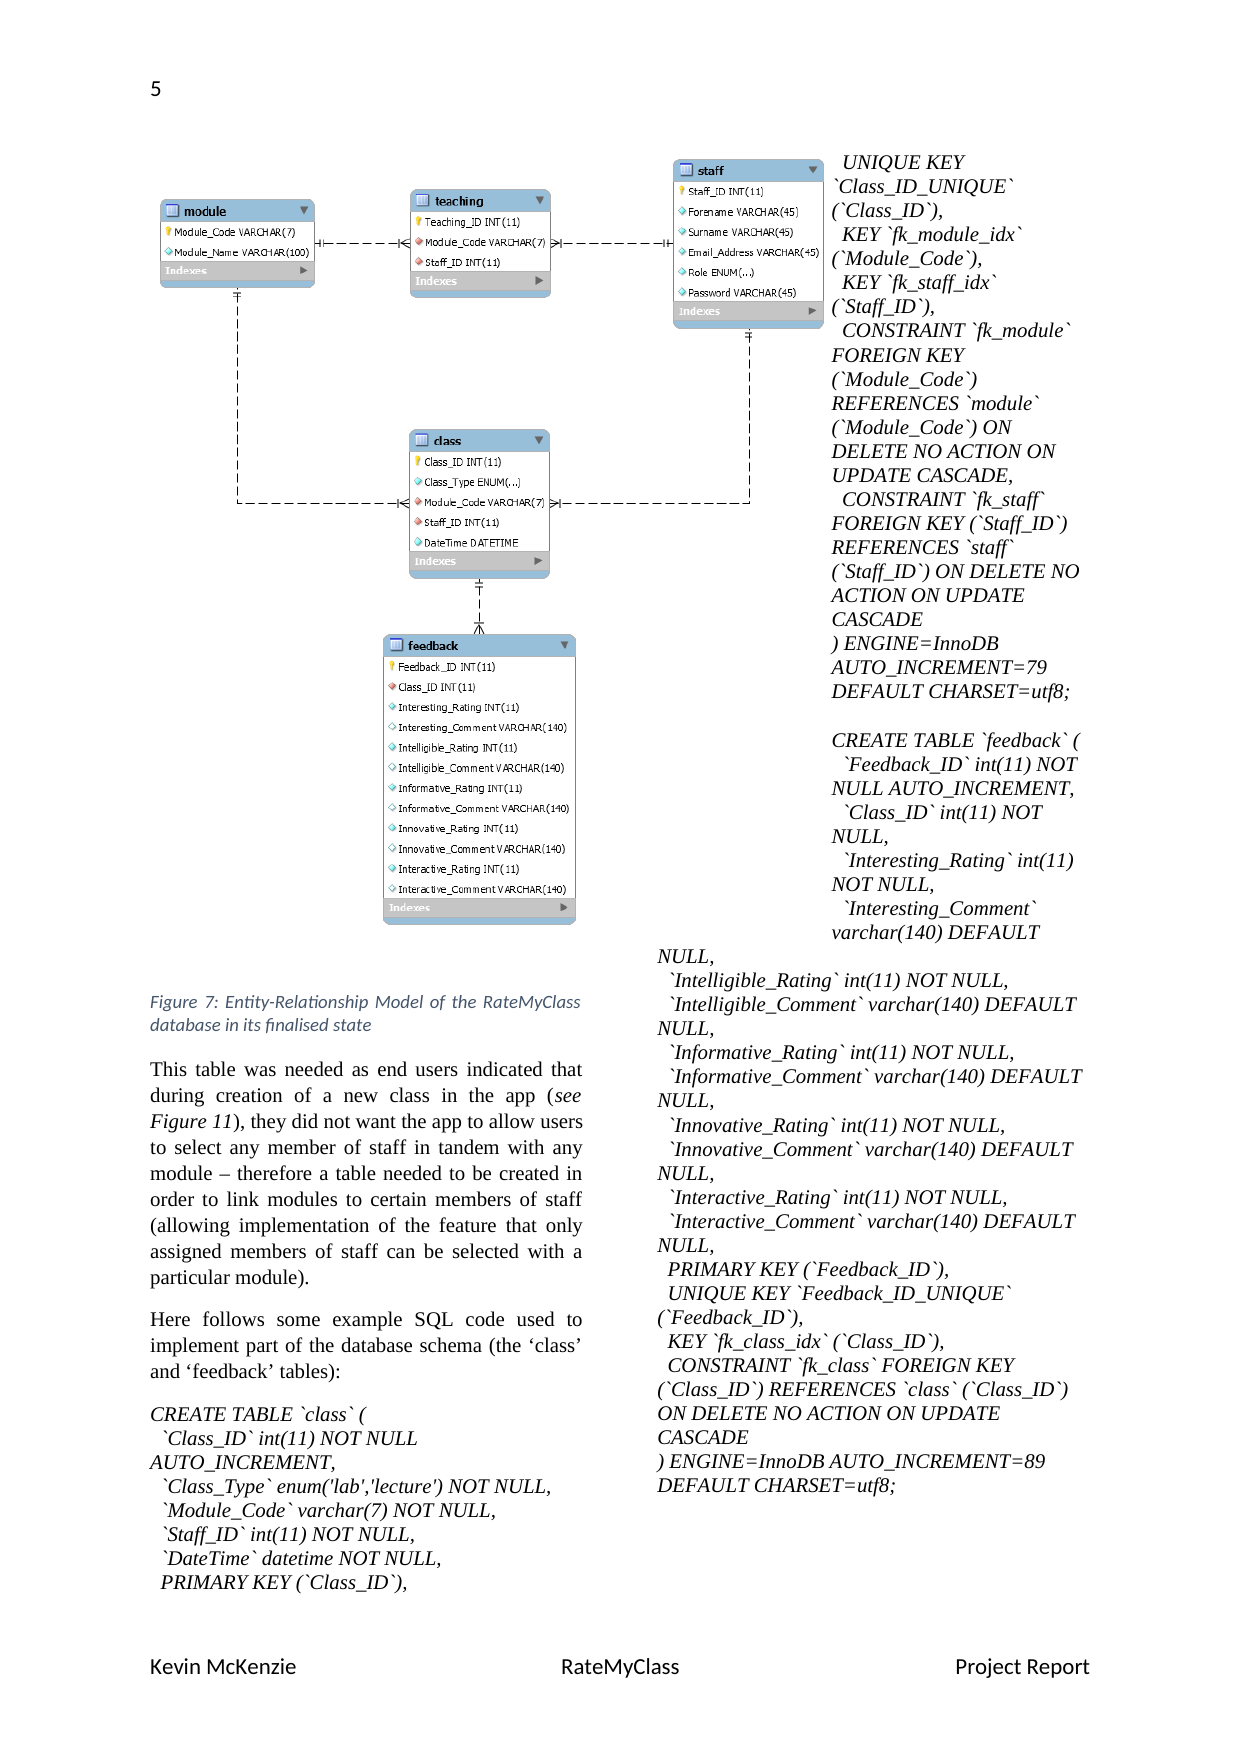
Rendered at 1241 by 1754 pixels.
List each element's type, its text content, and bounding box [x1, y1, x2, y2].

text CONSTRAINT `fk_module` FOREIGN KEY (`Module_Code`) REFERENCES `module` (`Module_Code`) ON DELETE NO ACTION ON UPDATE CASCADE, [657, 318, 1090, 487]
text CREATE TABLE `feedback` ( [657, 727, 1090, 752]
text `Class_ID` int(11) NOT NULL, [657, 800, 1090, 848]
text Here follows some example SQL code used to implement part of the database schema (the ‘class’ and ‘feedback’ tables): [150, 1307, 583, 1383]
text `Class_Type` enum('lab','lecture') NOT NULL, [150, 1474, 583, 1498]
text CONSTRAINT `fk_class` FOREIGN KEY (`Class_ID`) REFERENCES `class` (`Class_ID`) ON DELETE NO ACTION ON UPDATE CASCADE [657, 1353, 1090, 1449]
text `Interesting_Rating` int(11) NOT NULL, [657, 848, 1090, 896]
text ) ENGINE=InnoDB AUTO_INCREMENT=89 DEFAULT CHARSET=utf8; [657, 1449, 1090, 1497]
text `Informative_Comment` varchar(140) DEFAULT NULL, [657, 1064, 1090, 1112]
text `Class_ID` int(11) NOT NULL AUTO_INCREMENT, [150, 1426, 583, 1474]
text `Intelligible_Rating` int(11) NOT NULL, [657, 968, 1090, 992]
text PRIMARY KEY (`Class_ID`), [150, 1570, 583, 1594]
text `Interactive_Comment` varchar(140) DEFAULT NULL, [657, 1209, 1090, 1257]
text `Informative_Rating` int(11) NOT NULL, [657, 1040, 1090, 1064]
text KEY `fk_staff_idx` (`Staff_ID`), [657, 270, 1090, 318]
text `Module_Code` varchar(7) NOT NULL, [150, 1498, 583, 1522]
text KEY `fk_class_idx` (`Class_ID`), [657, 1329, 1090, 1353]
text `Interactive_Rating` int(11) NOT NULL, [657, 1185, 1090, 1209]
text CONSTRAINT `fk_staff` FOREIGN KEY (`Staff_ID`) REFERENCES `staff` (`Staff_ID`) ON DELETE NO ACTION ON UPDATE CASCADE [657, 487, 1090, 631]
text CREATE TABLE `class` ( [150, 1402, 583, 1426]
text Figure 7: Entity-Relationship Model of the RateMyClass database in its finalised state [150, 197, 583, 1036]
text `Staff_ID` int(11) NOT NULL, [150, 1522, 583, 1546]
text UNIQUE KEY `Feedback_ID_UNIQUE` (`Feedback_ID`), [657, 1281, 1090, 1329]
text `Innovative_Rating` int(11) NOT NULL, [657, 1112, 1090, 1137]
text `DateTime` datetime NOT NULL, [150, 1546, 583, 1570]
text UNIQUE KEY `Class_ID_UNIQUE` (`Class_ID`), [657, 150, 1090, 222]
text `Intelligible_Comment` varchar(140) DEFAULT NULL, [657, 992, 1090, 1040]
text PRIMARY KEY (`Feedback_ID`), [657, 1257, 1090, 1281]
text `Feedback_ID` int(11) NOT NULL AUTO_INCREMENT, [657, 752, 1090, 800]
text KEY `fk_module_idx` (`Module_Code`), [657, 222, 1090, 270]
text This table was needed as end users indicated that during creation of a new class in the app (see Figure 11), they did not want the app to allow users to select any member of staff in tandem with any module – therefore a table needed to be created in order to link modules to certain members of staff (allowing implementation of the feature that only assigned members of staff can be selected with a particular module). [150, 1057, 583, 1289]
text `Innovative_Comment` varchar(140) DEFAULT NULL, [657, 1137, 1090, 1185]
text `Interesting_Comment` varchar(140) DEFAULT NULL, [657, 896, 1090, 968]
picture [150, 149, 832, 933]
text ) ENGINE=InnoDB AUTO_INCREMENT=79 DEFAULT CHARSET=utf8; [657, 631, 1090, 703]
